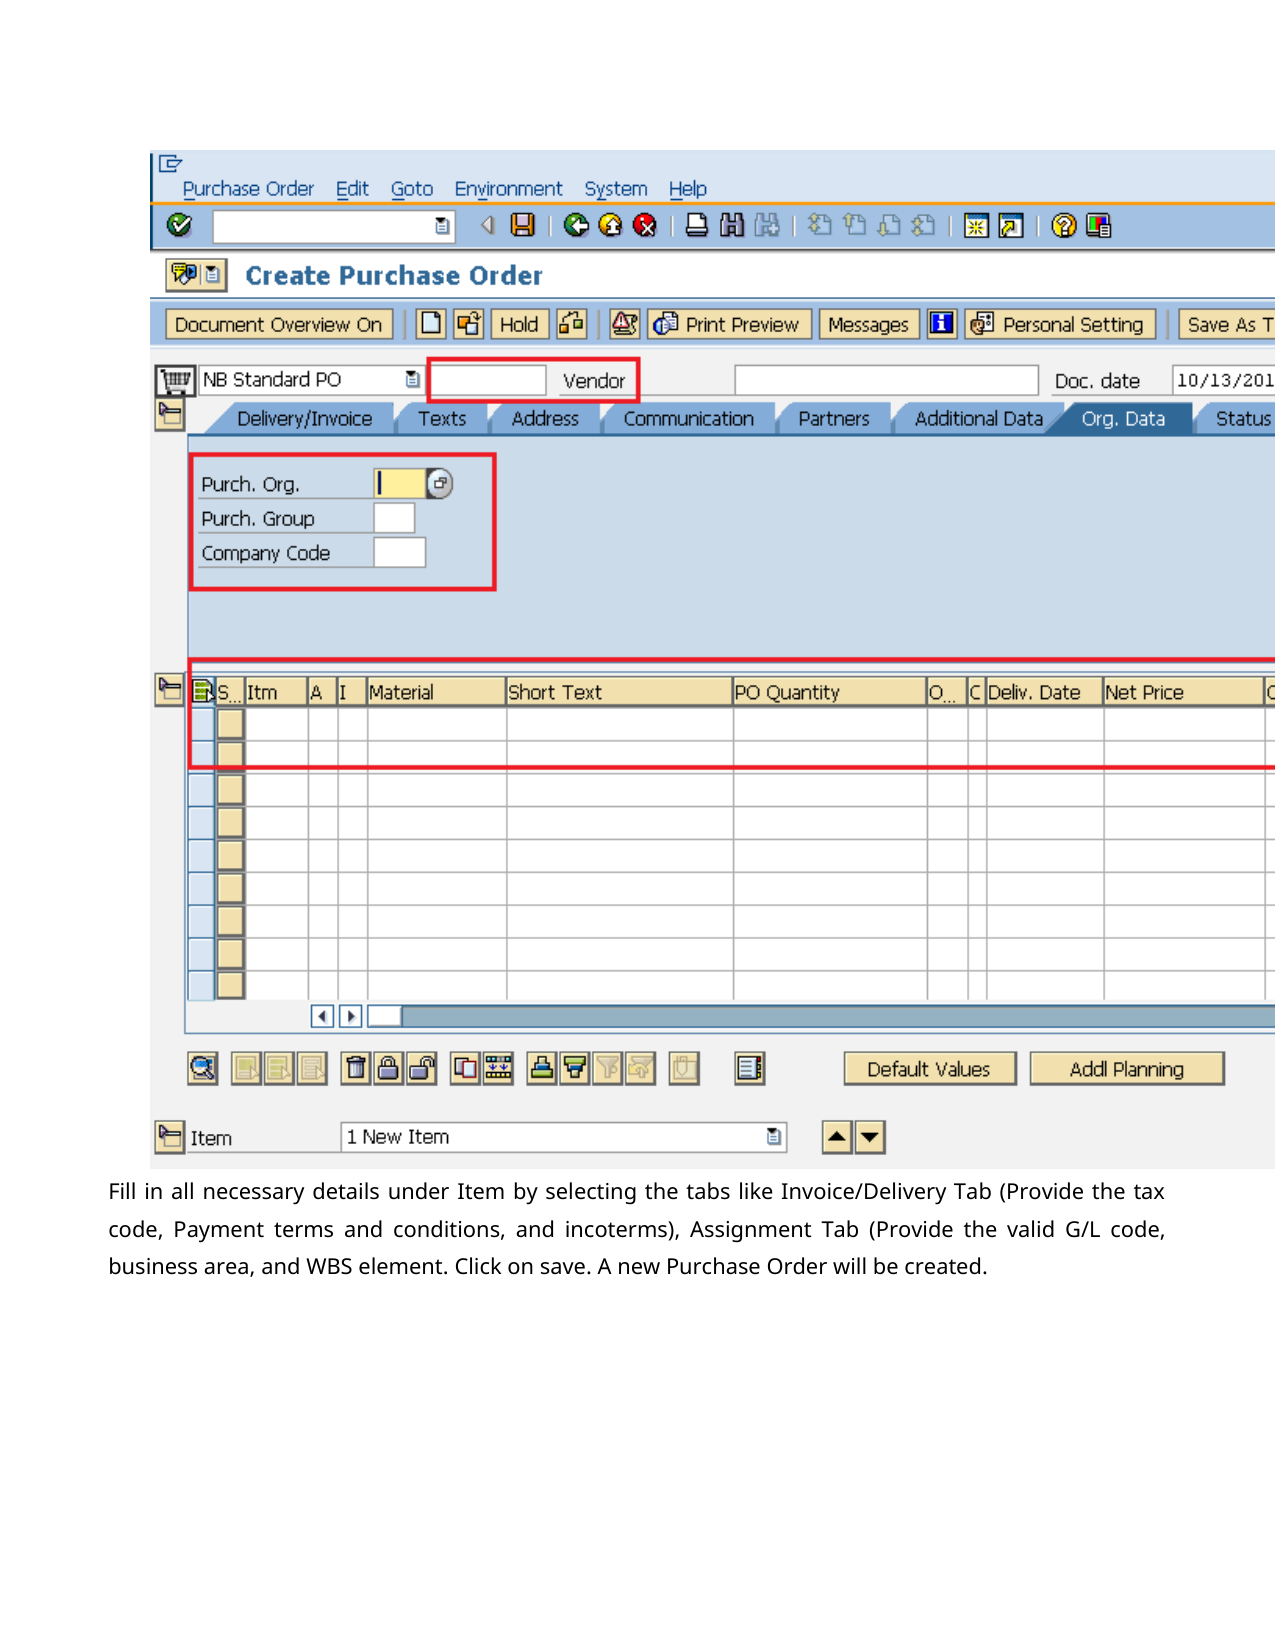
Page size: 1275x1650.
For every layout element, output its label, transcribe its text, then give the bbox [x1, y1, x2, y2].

picture [150, 150, 1275, 1169]
text Fill in all necessary details under Item by selecting the tabs like Invoice/Delivery Tab (Provide the tax code, Payment terms and conditions, and incoterms), Assignment Tab (Provide the valid G/L code, business area, and WBS element. Click on save. A new Purchase Order will be created. [108, 1168, 1167, 1281]
